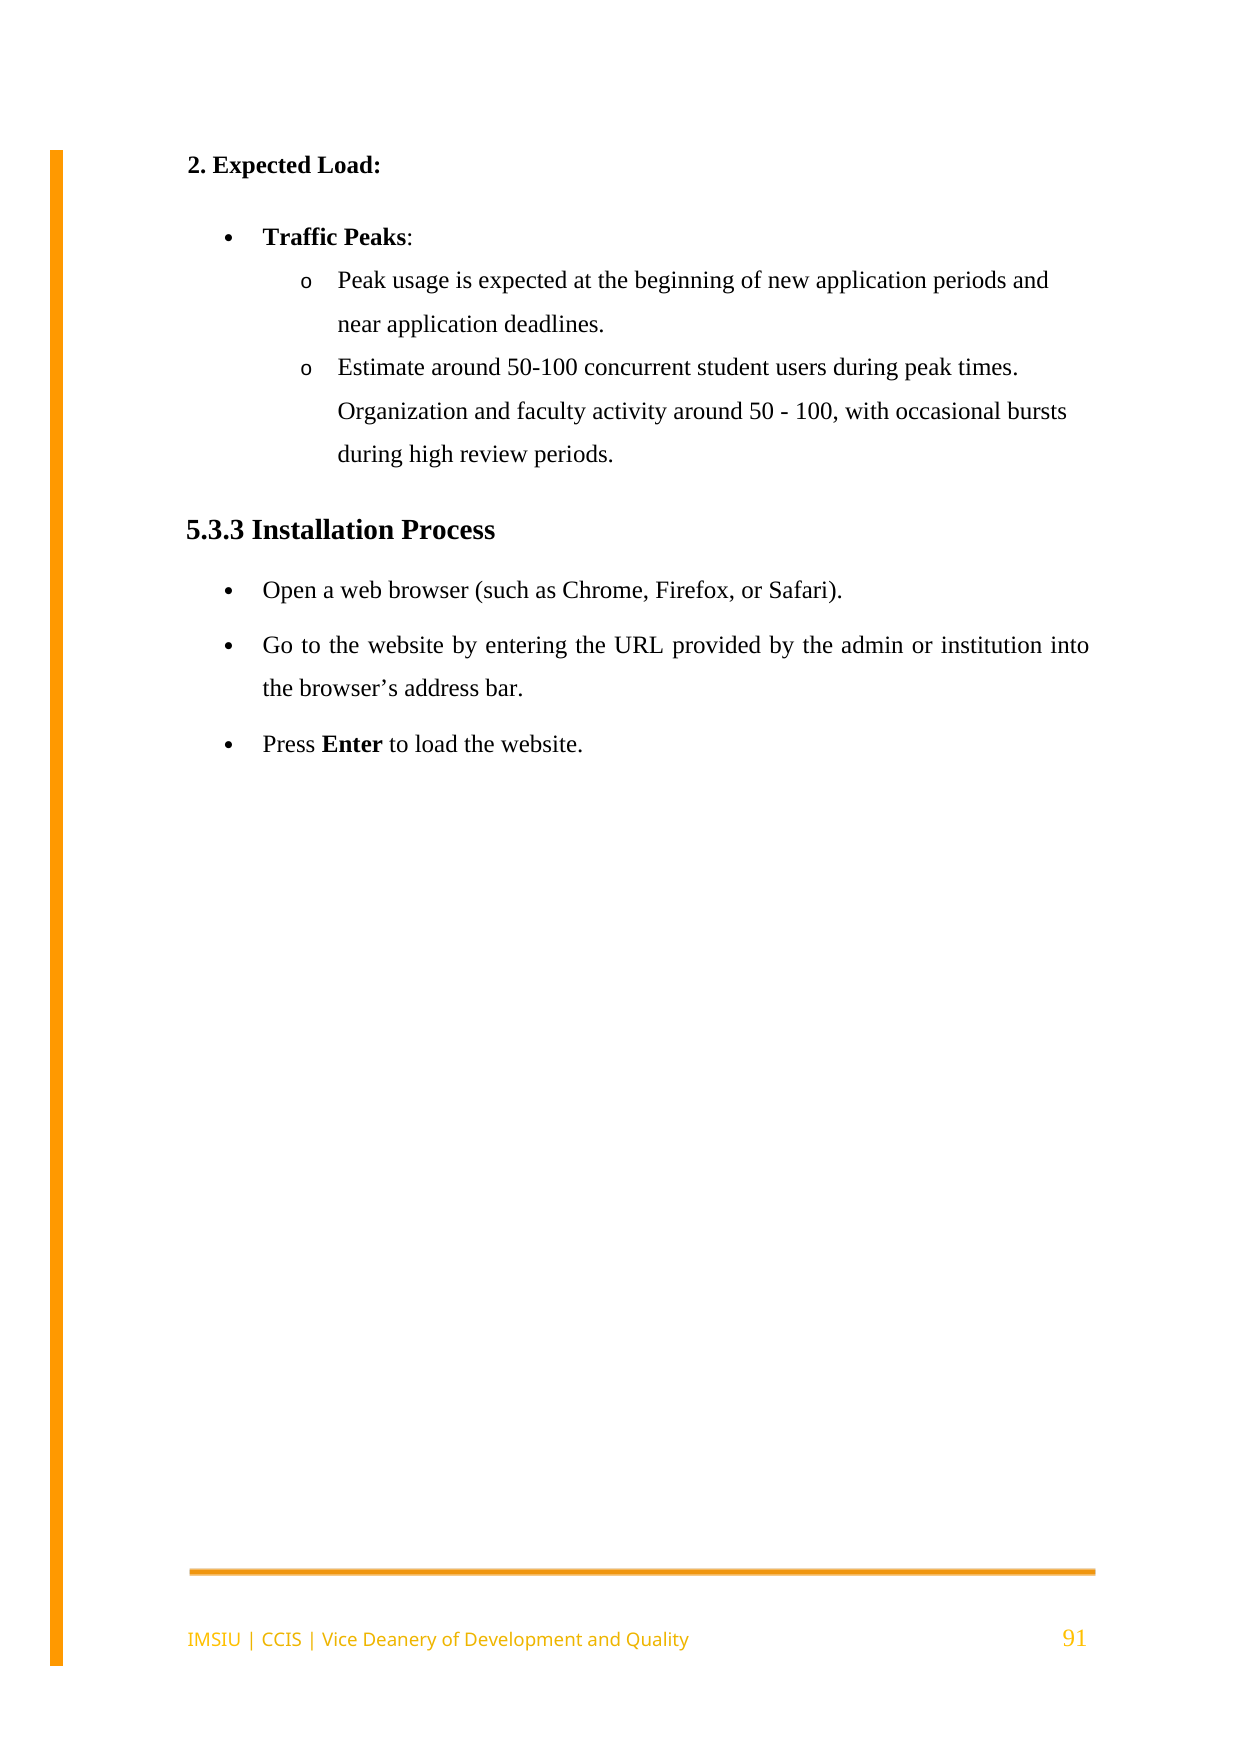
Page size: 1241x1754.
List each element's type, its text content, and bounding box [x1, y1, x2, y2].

text 2. Expected Load: [187, 150, 1090, 179]
list Go to the website by entering the URL provided by the admin or institution into the browser’s address bar. [225, 630, 1090, 702]
list Estimate around 50-100 concurrent student users during peak times. Organization and faculty activity around 50 - 100, with occasional bursts during high review periods. [300, 352, 1090, 468]
picture [187, 1567, 1100, 1576]
list Peak usage is expected at the beginning of new application periods and near application deadlines. [300, 265, 1090, 338]
subtitle 5.3.3 Installation Process [186, 512, 1092, 545]
list Traffic Peaks: [225, 222, 1090, 251]
list Press Enter to load the website. [225, 729, 1090, 758]
list Open a web browser (such as Chrome, Firefox, or Safari). [225, 575, 1090, 603]
